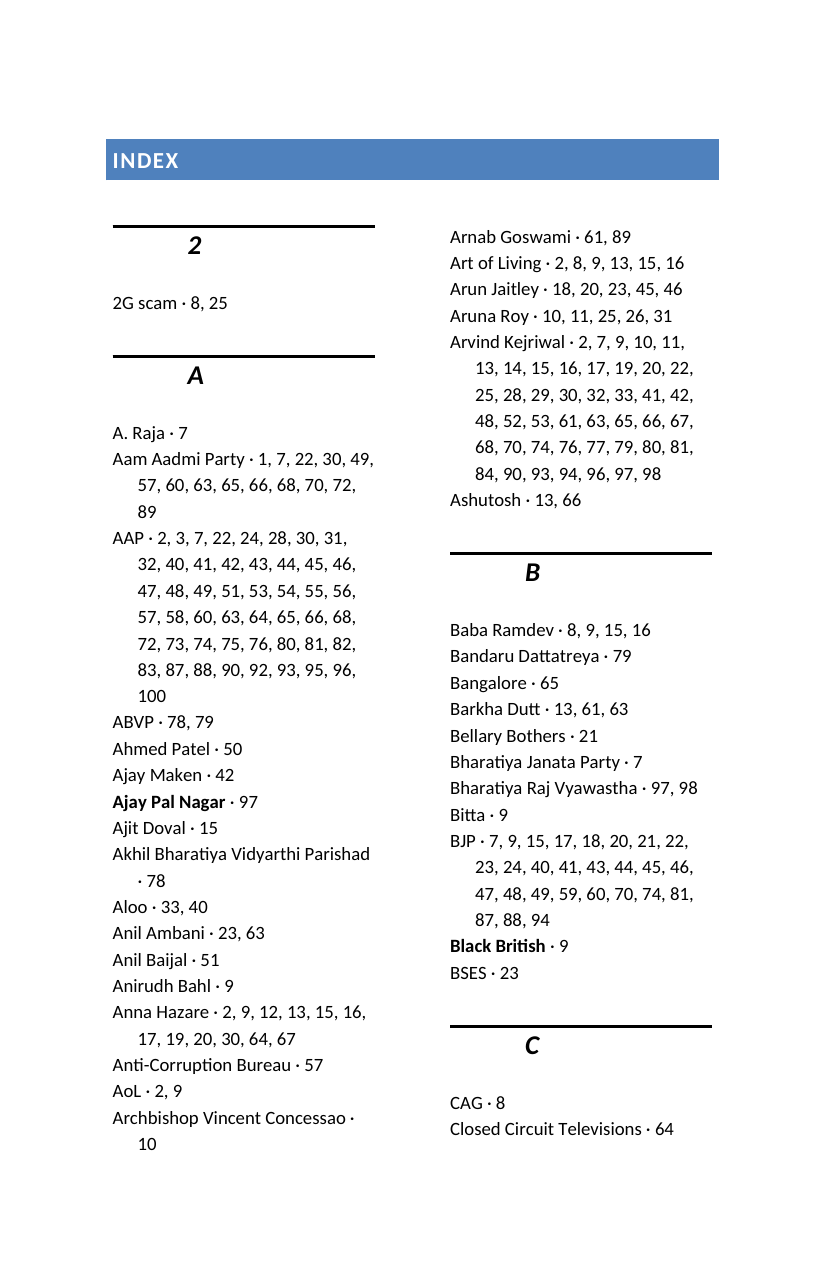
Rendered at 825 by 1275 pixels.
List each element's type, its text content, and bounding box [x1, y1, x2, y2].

text Bandaru Dattatreya · 79 [450, 645, 712, 668]
text AAP · 2, 3, 7, 22, 24, 28, 30, 31, 32, 40, 41, 42, 43, 44, 45, 46, 47, 48, 49, 51, 53, 54, 55, 56, 57, 58, 60, 63, 64, 65, 66, 68, 72, 73, 74, 75, 76, 80, 81, 82, 83, 87, 88, 90, 92, 93, 95, 96, 100 [112, 526, 375, 707]
text Anti-Corruption Bureau · 57 [112, 1053, 375, 1076]
text A. Raja · 7 [112, 421, 375, 444]
text AoL · 2, 9 [112, 1080, 375, 1103]
text Anirudh Bahl · 9 [112, 974, 375, 997]
text Bangalore · 65 [450, 671, 712, 694]
text CAG · 8 [450, 1091, 712, 1114]
text Arnab Goswami · 61, 89 [450, 225, 712, 248]
text BSES · 23 [450, 961, 712, 984]
text Black British · 9 [450, 934, 712, 957]
text Bharatiya Raj Vyawastha · 97, 98 [450, 776, 712, 799]
text Aruna Roy · 10, 11, 25, 26, 31 [450, 304, 712, 327]
subtitle B [450, 555, 712, 588]
text Ajay Maken · 42 [112, 763, 375, 786]
text Ajit Doval · 15 [112, 816, 375, 839]
text Ashutosh · 13, 66 [450, 488, 712, 511]
text Bharatiya Janata Party · 7 [450, 750, 712, 773]
text Barkha Dutt · 13, 61, 63 [450, 697, 712, 720]
text Aloo · 33, 40 [112, 895, 375, 918]
text Akhil Bharatiya Vidyarthi Parishad · 78 [112, 842, 375, 892]
text Art of Living · 2, 8, 9, 13, 15, 16 [450, 251, 712, 274]
text Arun Jaitley · 18, 20, 23, 45, 46 [450, 278, 712, 301]
text Bitta · 9 [450, 803, 712, 826]
text Baba Ramdev · 8, 9, 15, 16 [450, 618, 712, 641]
text Aam Aadmi Party · 1, 7, 22, 30, 49, 57, 60, 63, 65, 66, 68, 70, 72, 89 [112, 447, 375, 523]
text Anna Hazare · 2, 9, 12, 13, 15, 16, 17, 19, 20, 30, 64, 67 [112, 1001, 375, 1050]
text 2G scam · 8, 25 [112, 291, 375, 314]
subtitle INDEX [113, 146, 712, 174]
text ABVP · 78, 79 [112, 711, 375, 734]
subtitle 2 [112, 226, 375, 261]
text Arvind Kejriwal · 2, 7, 9, 10, 11, 13, 14, 15, 16, 17, 19, 20, 22, 25, 28, 29, 30, 32, 33, 41, 42, 48, 52, 53, 61, 63, 65, 66, 67, 68, 70, 74, 76, 77, 79, 80, 81, 84, 90, 93, 94, 96, 97, 98 [450, 330, 712, 485]
subtitle C [450, 1028, 712, 1061]
text Closed Circuit Televisions · 64 [450, 1117, 712, 1140]
text BJP · 7, 9, 15, 17, 18, 20, 21, 22, 23, 24, 40, 41, 43, 44, 45, 46, 47, 48, 49, 59, 60, 70, 74, 81, 87, 88, 94 [450, 829, 712, 931]
text Anil Ambani · 23, 63 [112, 922, 375, 944]
subtitle A [112, 356, 375, 391]
text Ajay Pal Nagar · 97 [112, 790, 375, 813]
text Bellary Bothers · 21 [450, 724, 712, 747]
text Anil Baijal · 51 [112, 948, 375, 971]
text Archbishop Vincent Concessao · 10 [112, 1106, 375, 1155]
text Ahmed Patel · 50 [112, 737, 375, 760]
